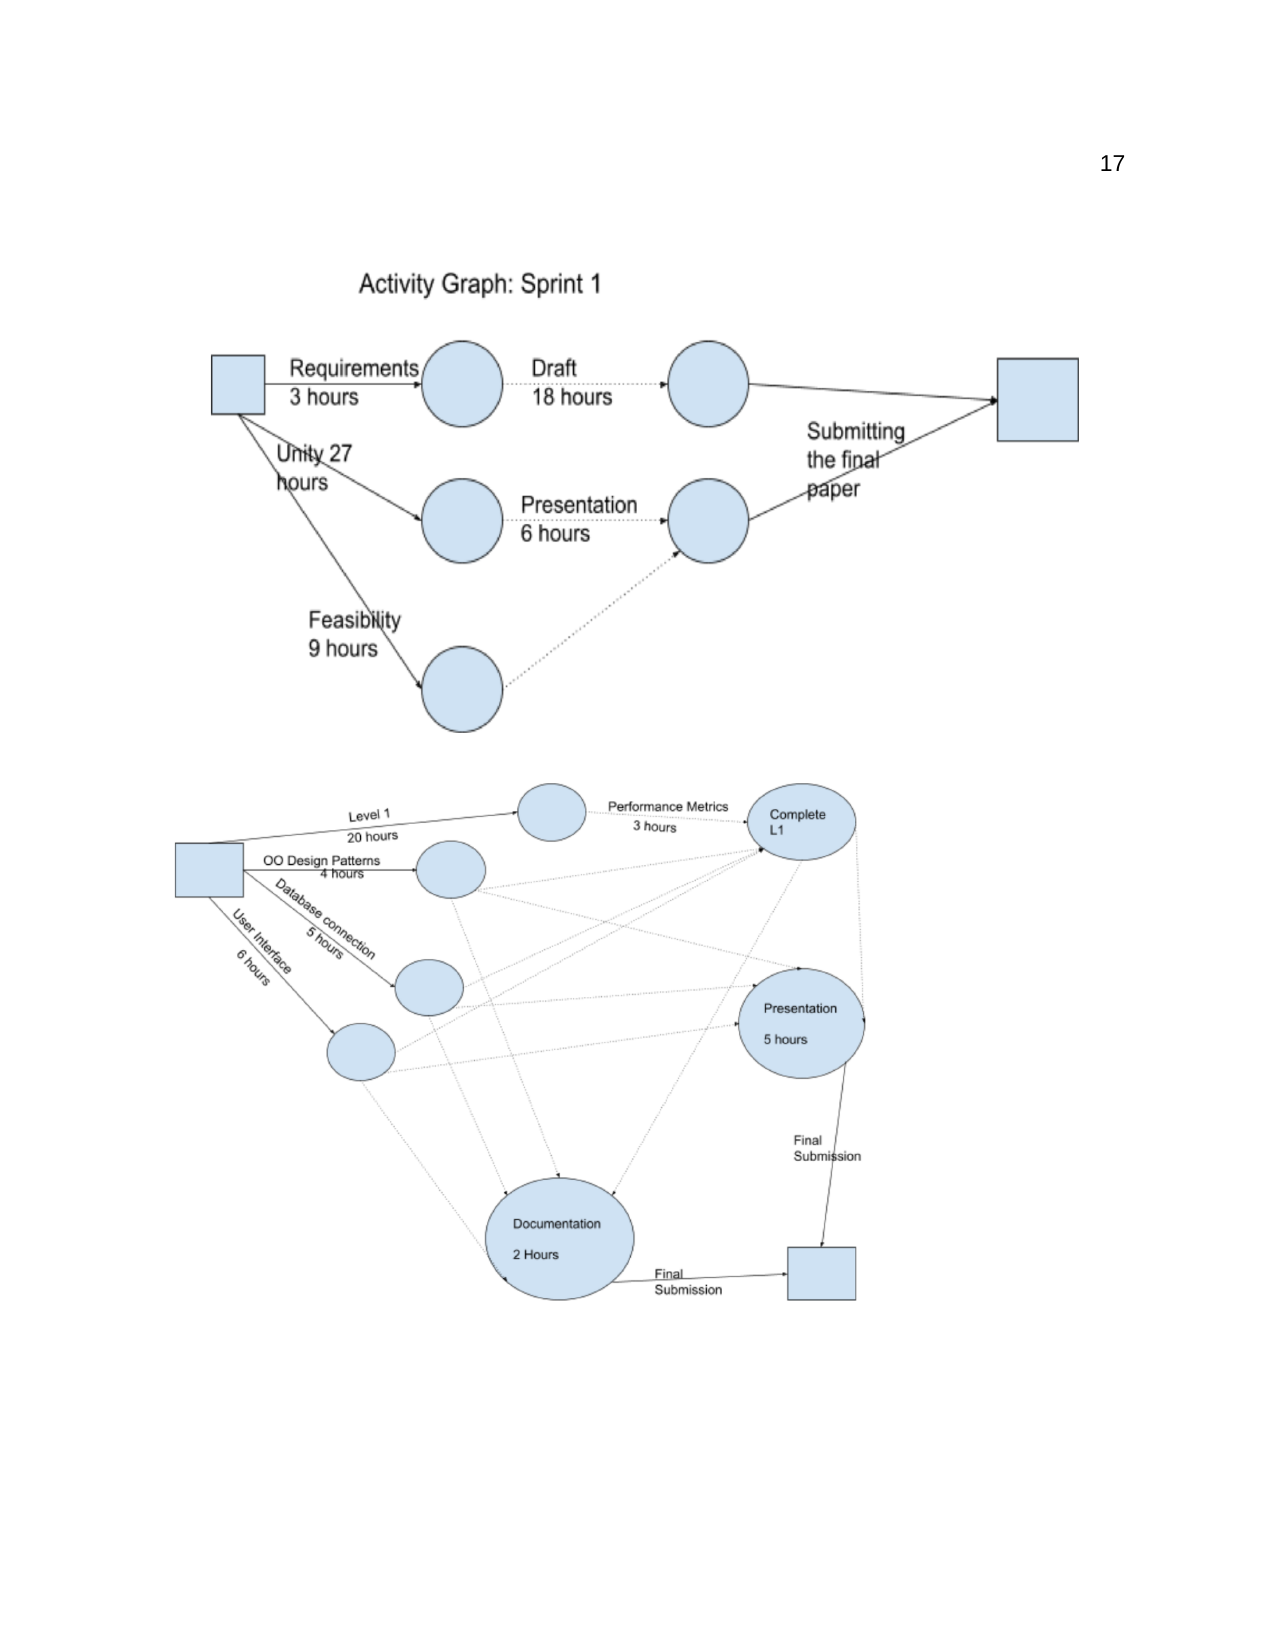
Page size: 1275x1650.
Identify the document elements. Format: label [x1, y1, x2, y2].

picture [150, 249, 1125, 749]
picture [150, 758, 912, 1349]
